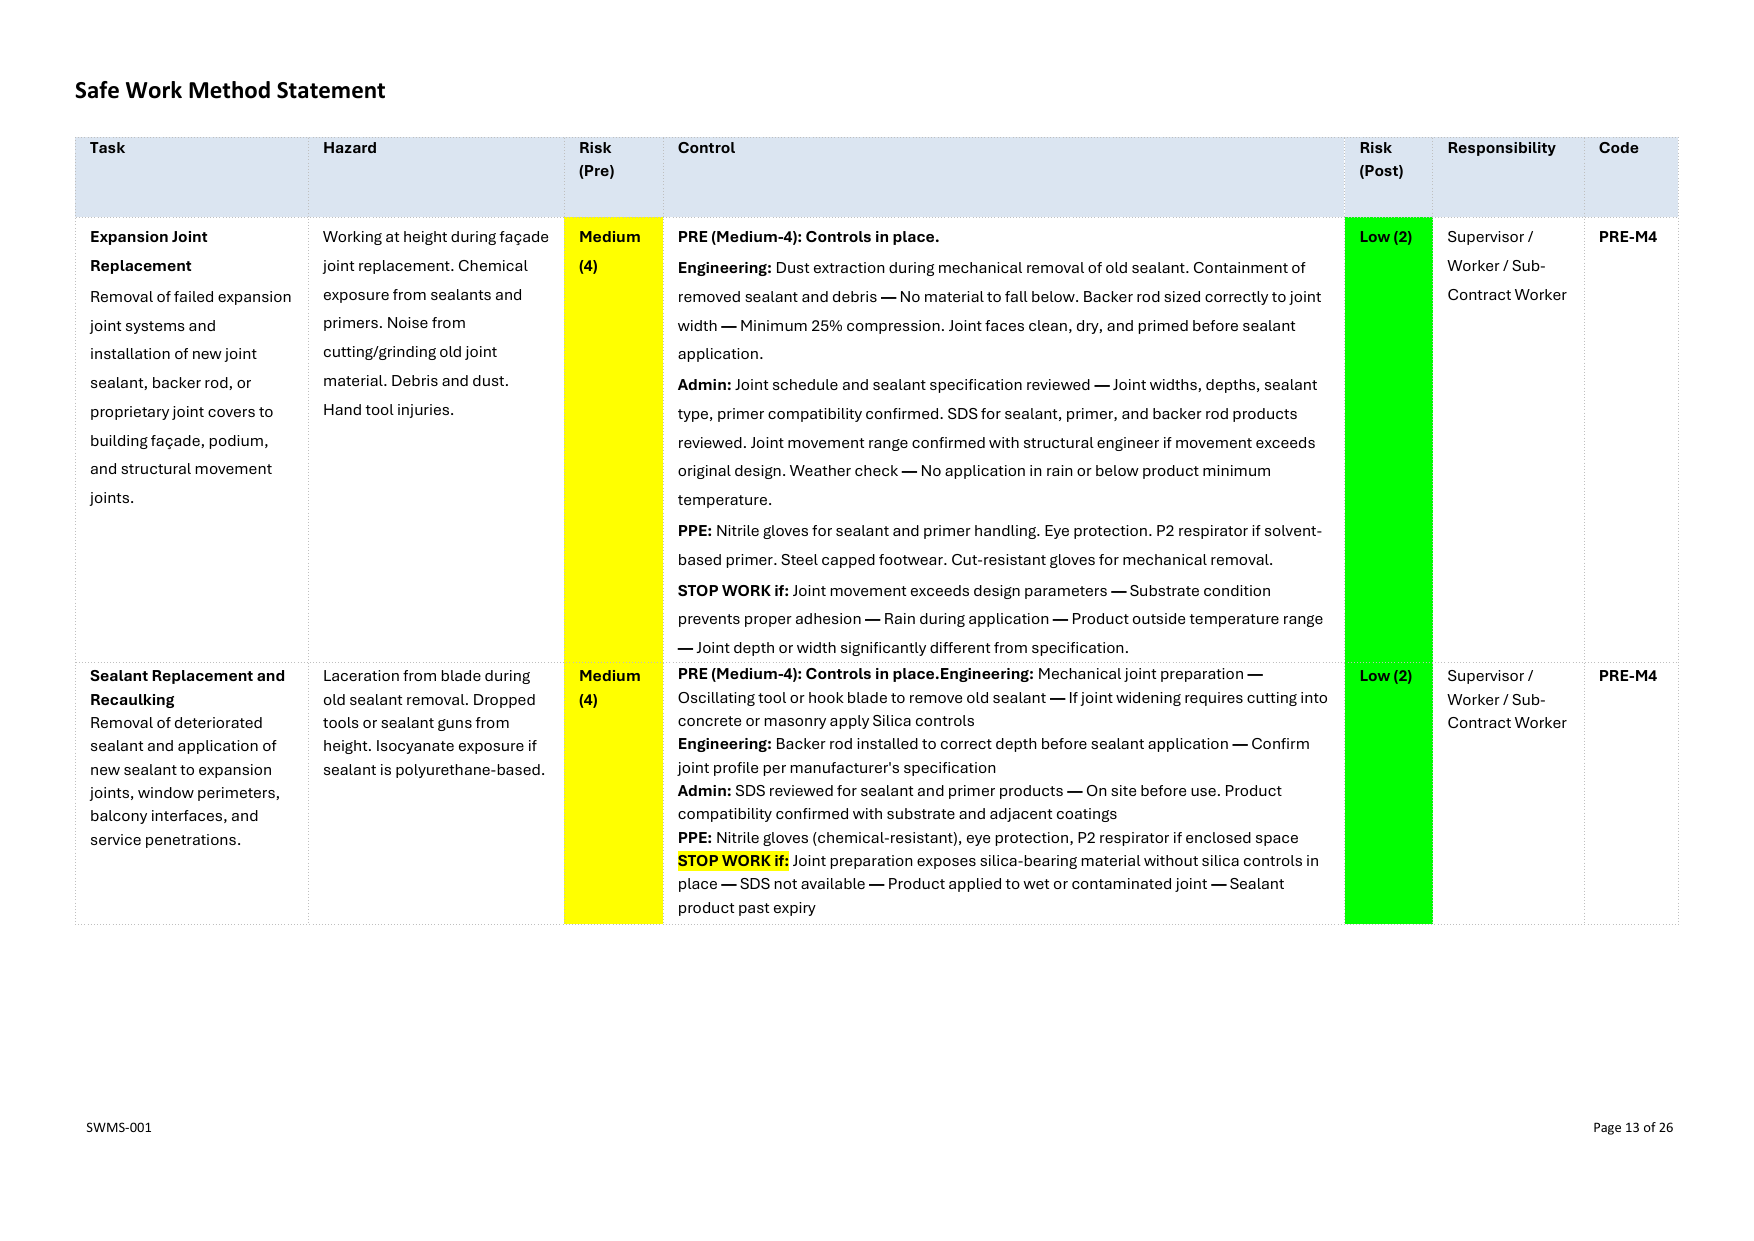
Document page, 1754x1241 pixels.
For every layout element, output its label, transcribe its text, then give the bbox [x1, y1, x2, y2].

table_header Responsibility [1433, 137, 1584, 217]
table_header Risk (Post) [1345, 137, 1433, 217]
table_cell Medium (4) [564, 217, 663, 661]
table_cell PRE-M4 [1584, 661, 1678, 924]
table_cell PRE (Medium-4): Controls in place.Engineering: Mechanical joint preparation — Oscillating tool or hook blade to remove old sealant — If joint widening requires cutting into concrete or masonry apply Silica controls Engineering: Backer rod installed to correct depth before sealant application — Confirm joint profile per manufacturer's specification Admin: SDS reviewed for sealant and primer products — On site before use. Product compatibility confirmed with substrate and adjacent coatings PPE: Nitrile gloves (chemical-resistant), eye protection, P2 respirator if enclosed space STOP WORK if: Joint preparation exposes silica-bearing material without silica controls in place — SDS not available — Product applied to wet or contaminated joint — Sealant product past expiry [663, 661, 1344, 924]
table_cell Expansion Joint Replacement Removal of failed expansion joint systems and installation of new joint sealant, backer rod, or proprietary joint covers to building façade, podium, and structural movement joints. [75, 217, 308, 661]
table_header Risk (Pre) [564, 137, 663, 217]
table_cell Low (2) [1345, 661, 1433, 924]
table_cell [1433, 661, 1584, 924]
table_cell PRE (Medium-4): Controls in place. Engineering: Dust extraction during mechanical removal of old sealant. Containment of removed sealant and debris — No material to fall below. Backer rod sized correctly to joint width — Minimum 25% compression. Joint faces clean, dry, and primed before sealant application. Admin: Joint schedule and sealant specification reviewed — Joint widths, depths, sealant type, primer compatibility confirmed. SDS for sealant, primer, and backer rod products reviewed. Joint movement range confirmed with structural engineer if movement exceeds original design. Weather check — No application in rain or below product minimum temperature. PPE: Nitrile gloves for sealant and primer handling. Eye protection. P2 respirator if solvent-based primer. Steel capped footwear. Cut-resistant gloves for mechanical removal. STOP WORK if: Joint movement exceeds design parameters — Substrate condition prevents proper adhesion — Rain during application — Product outside temperature range — Joint depth or width significantly different from specification. [663, 217, 1344, 661]
table_cell Laceration from blade during old sealant removal. Dropped tools or sealant guns from height. Isocyanate exposure if sealant is polyurethane-based. [308, 661, 564, 924]
table_cell Supervisor / Worker / Sub-Contract Worker [1433, 217, 1584, 661]
table_cell Working at height during façade joint replacement. Chemical exposure from sealants and primers. Noise from cutting/grinding old joint material. Debris and dust. Hand tool injuries. [308, 217, 564, 661]
table_cell Sealant Replacement and Recaulking Removal of deteriorated sealant and application of new sealant to expansion joints, window perimeters, balcony interfaces, and service penetrations. [75, 661, 308, 924]
table_cell Low (2) [1345, 217, 1433, 661]
table_header Control [663, 137, 1344, 217]
table_header Hazard [308, 137, 564, 217]
table_header Code [1584, 137, 1678, 217]
table_cell Medium (4) [564, 661, 663, 924]
table_cell PRE-M4 [1584, 217, 1678, 661]
table_header Task [75, 137, 308, 217]
